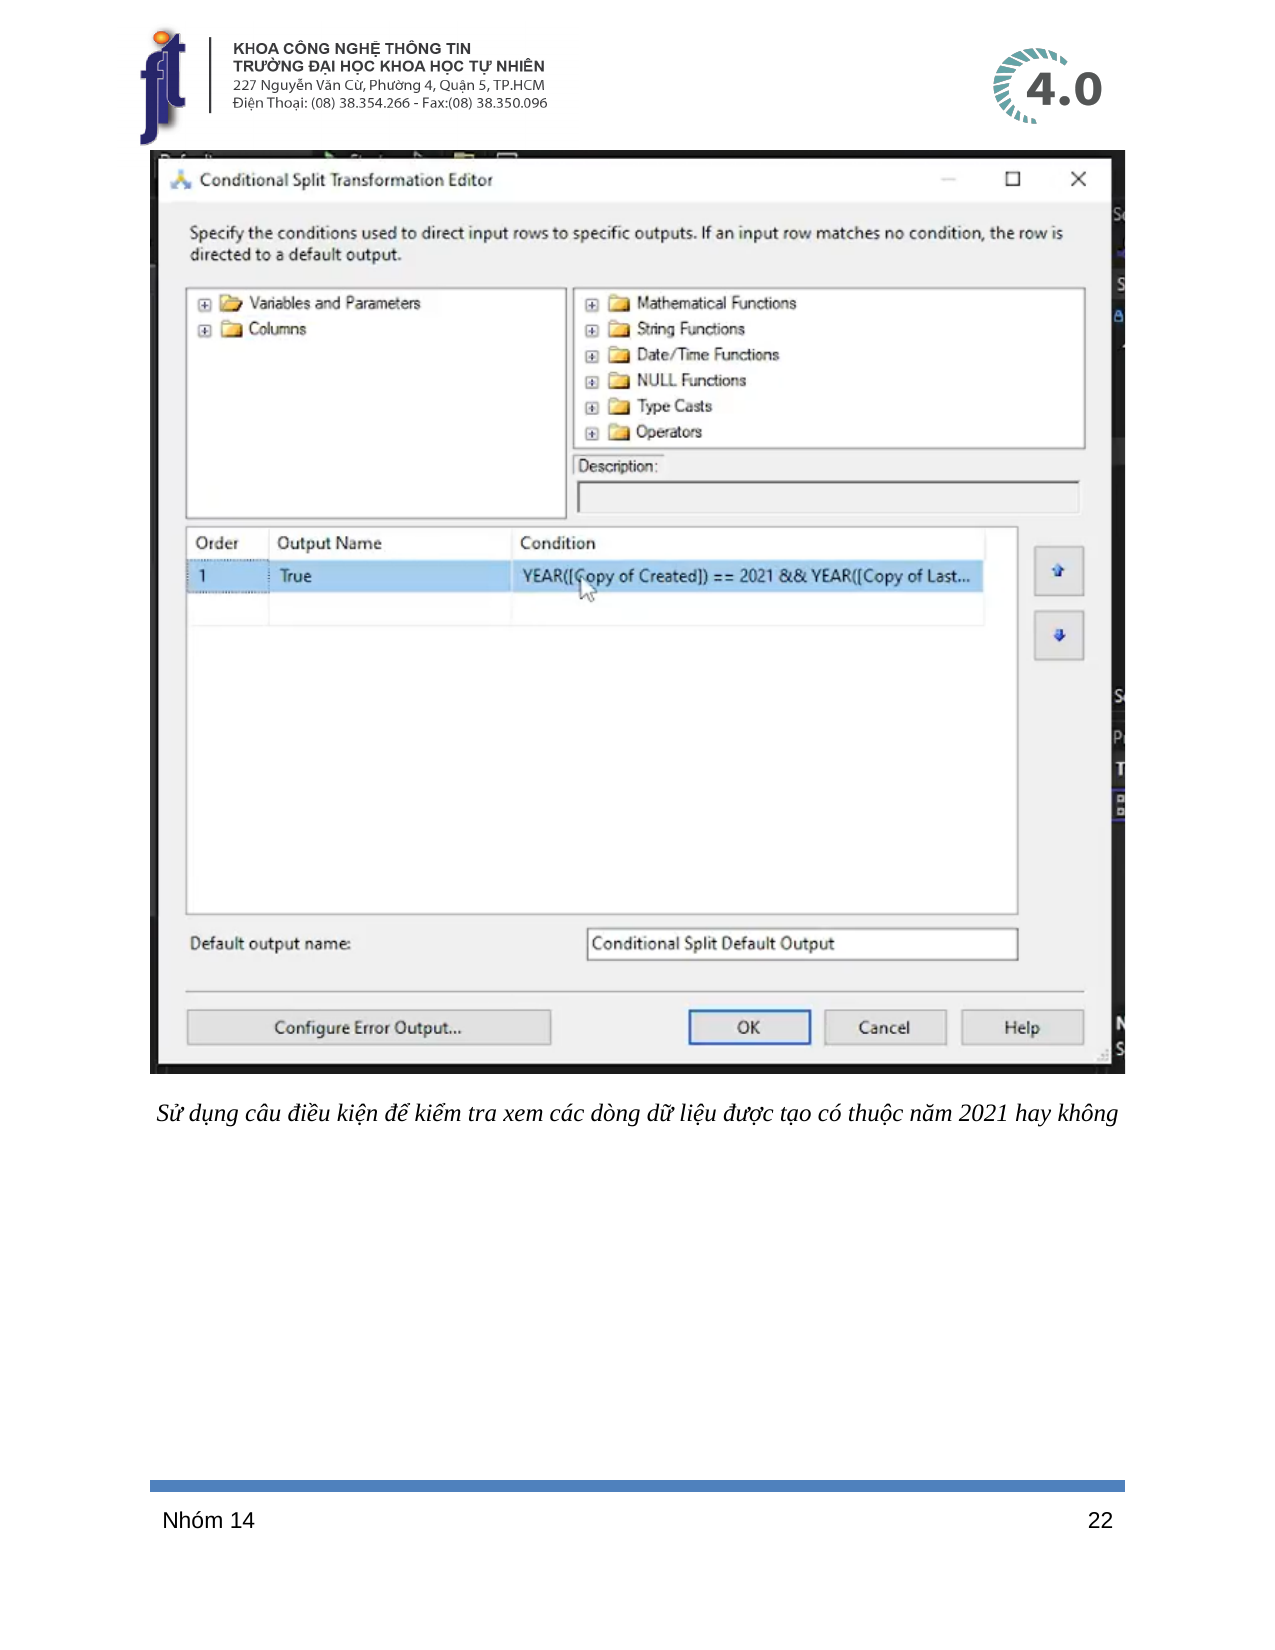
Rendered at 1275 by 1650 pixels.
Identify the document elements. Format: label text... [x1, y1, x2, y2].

picture [985, 41, 1108, 127]
picture [117, 21, 1125, 1074]
text Sử dụng câu điều kiện để kiểm tra xem các dòng dữ liệu được tạo có thuộc năm 2021 hay không [150, 1098, 1125, 1127]
